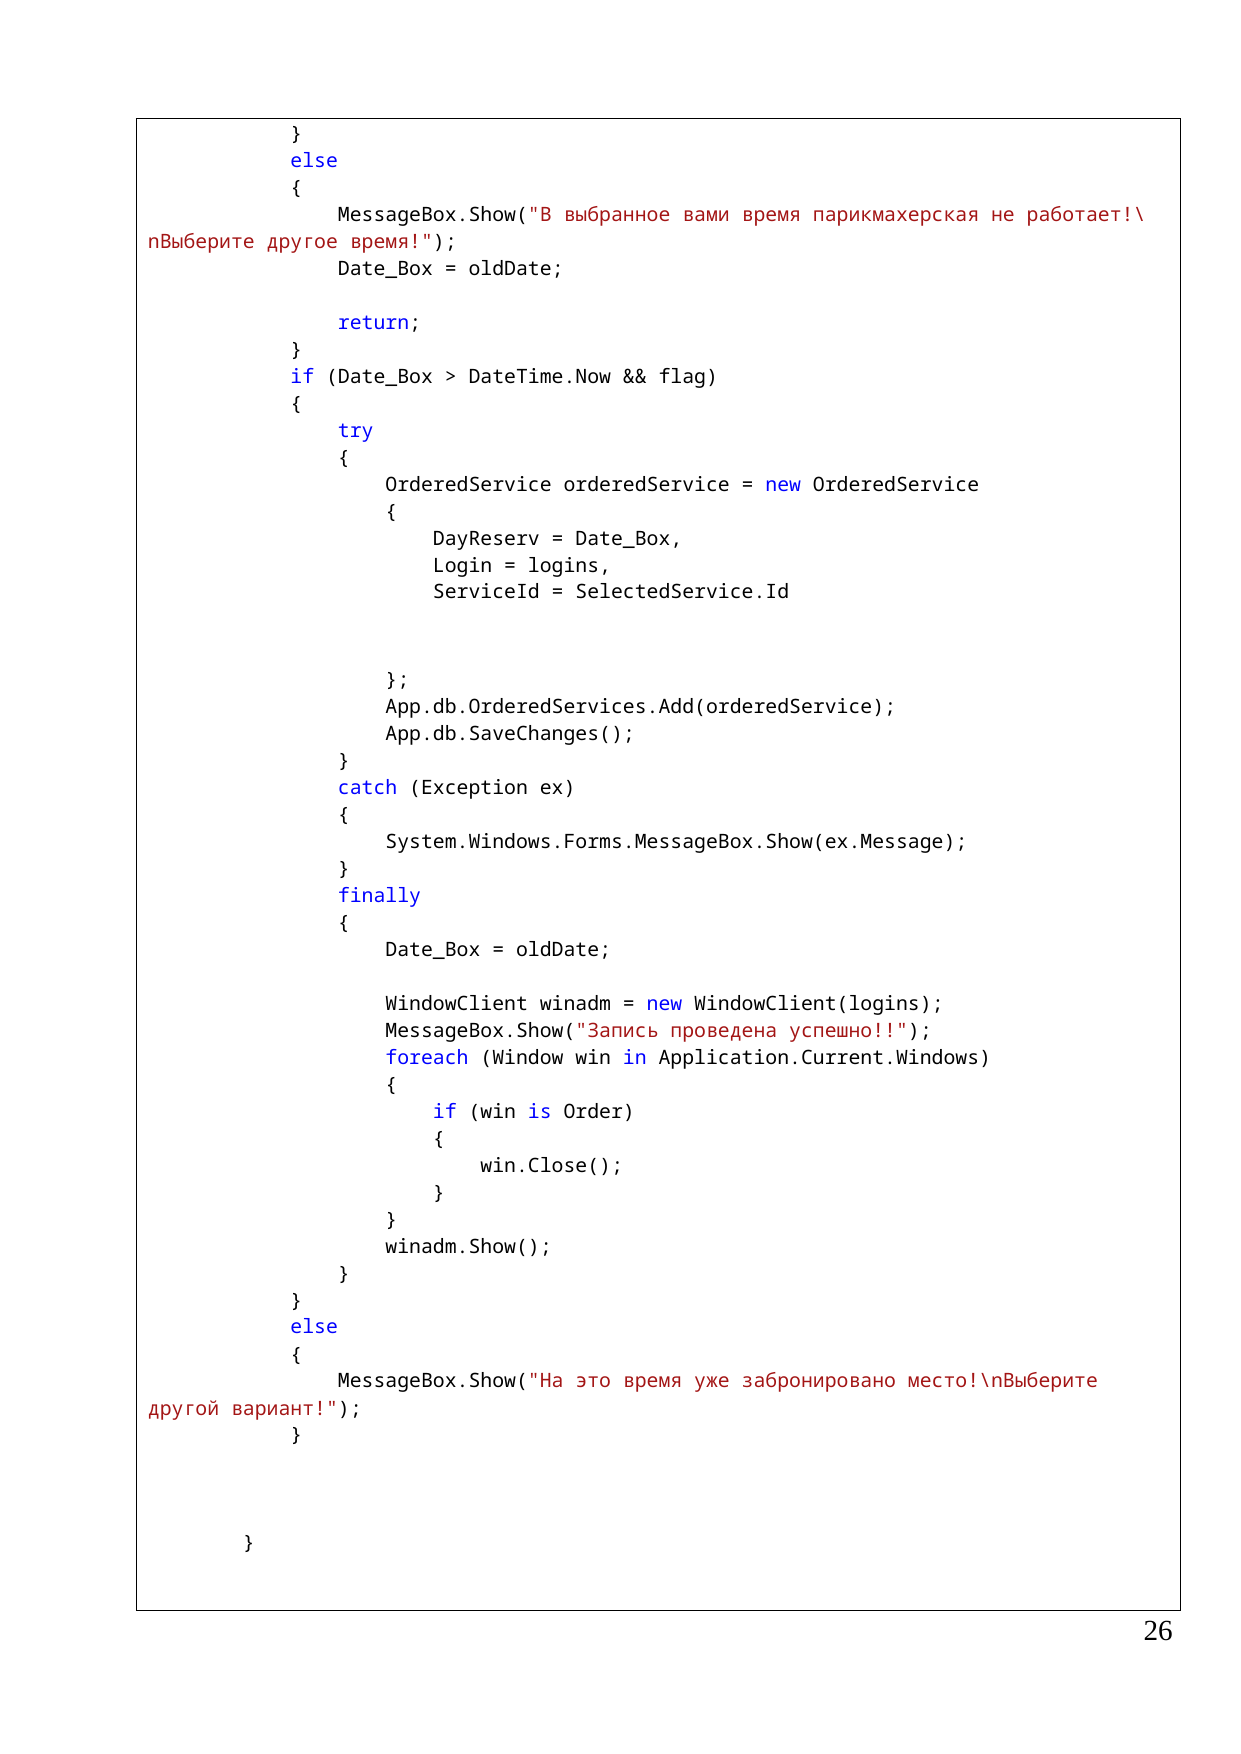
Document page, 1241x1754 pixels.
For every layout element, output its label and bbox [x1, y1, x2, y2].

table_header [137, 119, 1180, 1609]
